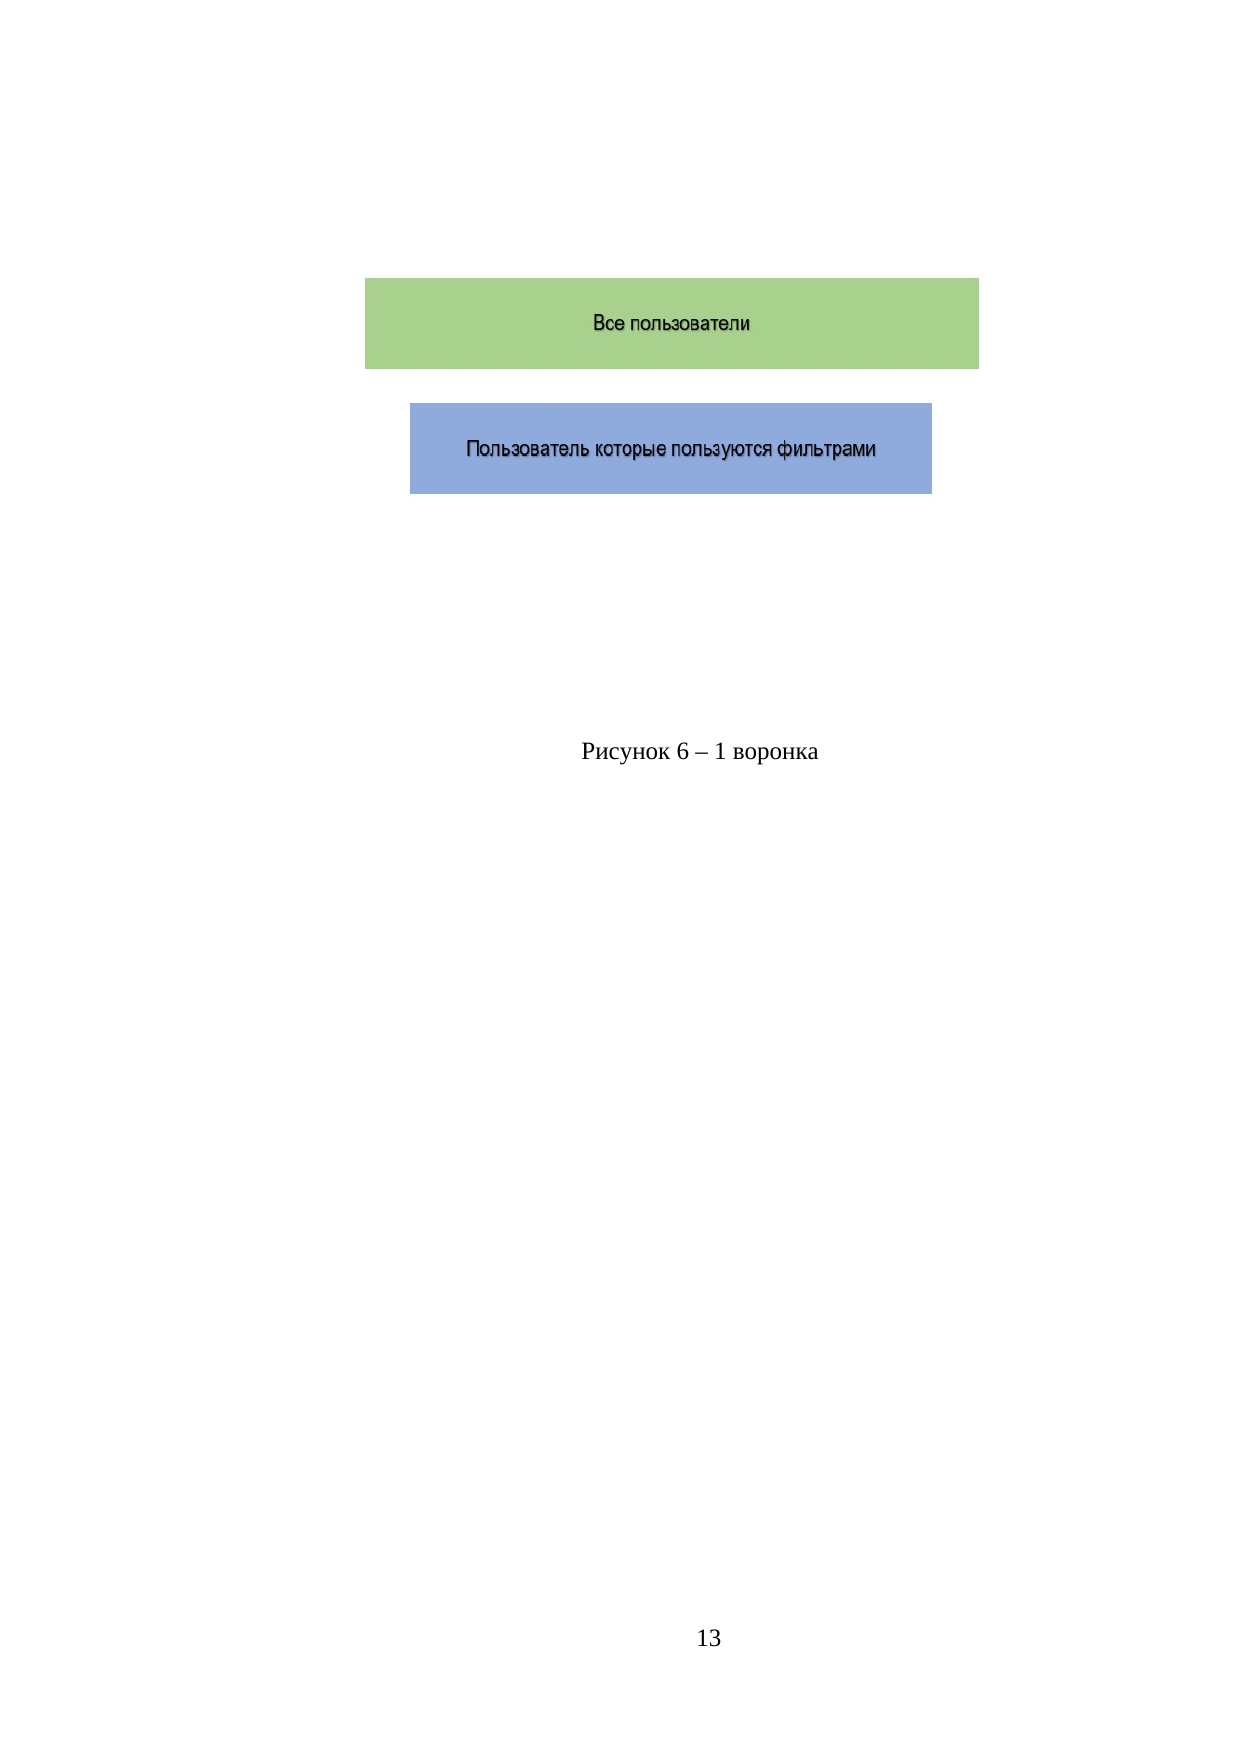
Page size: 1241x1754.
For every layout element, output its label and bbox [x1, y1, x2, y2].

picture [360, 273, 984, 501]
